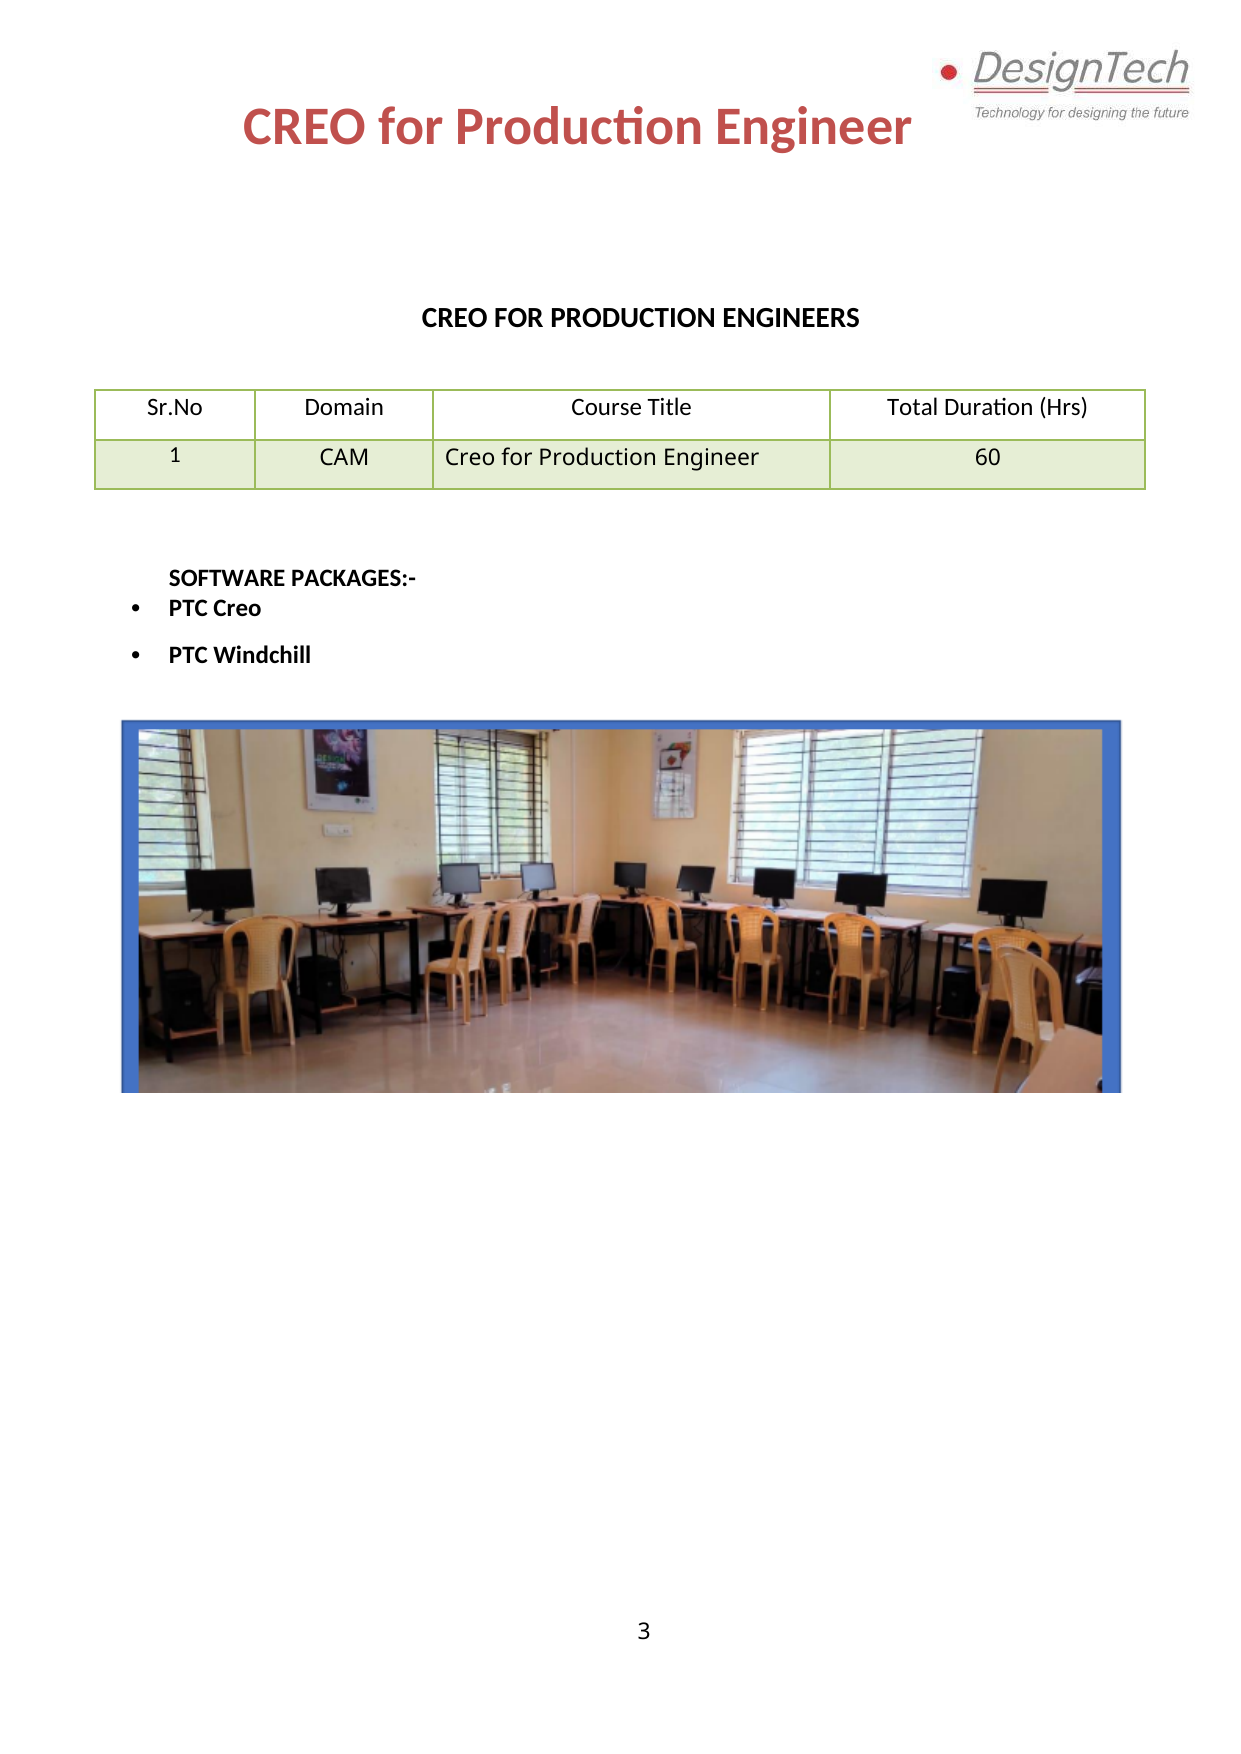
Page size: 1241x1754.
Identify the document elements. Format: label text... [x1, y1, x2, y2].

text SOFTWARE PACKAGES:- [169, 562, 1194, 592]
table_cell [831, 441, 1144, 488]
picture [115, 719, 1129, 1093]
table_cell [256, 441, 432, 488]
list PTC Windchill [131, 639, 1194, 670]
picture [932, 42, 1195, 127]
list PTC Creo [131, 592, 1194, 623]
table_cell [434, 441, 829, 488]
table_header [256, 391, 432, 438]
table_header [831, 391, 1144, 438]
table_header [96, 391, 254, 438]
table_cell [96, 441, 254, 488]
text CREO FOR PRODUCTION ENGINEERS [94, 299, 1194, 335]
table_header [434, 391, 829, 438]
